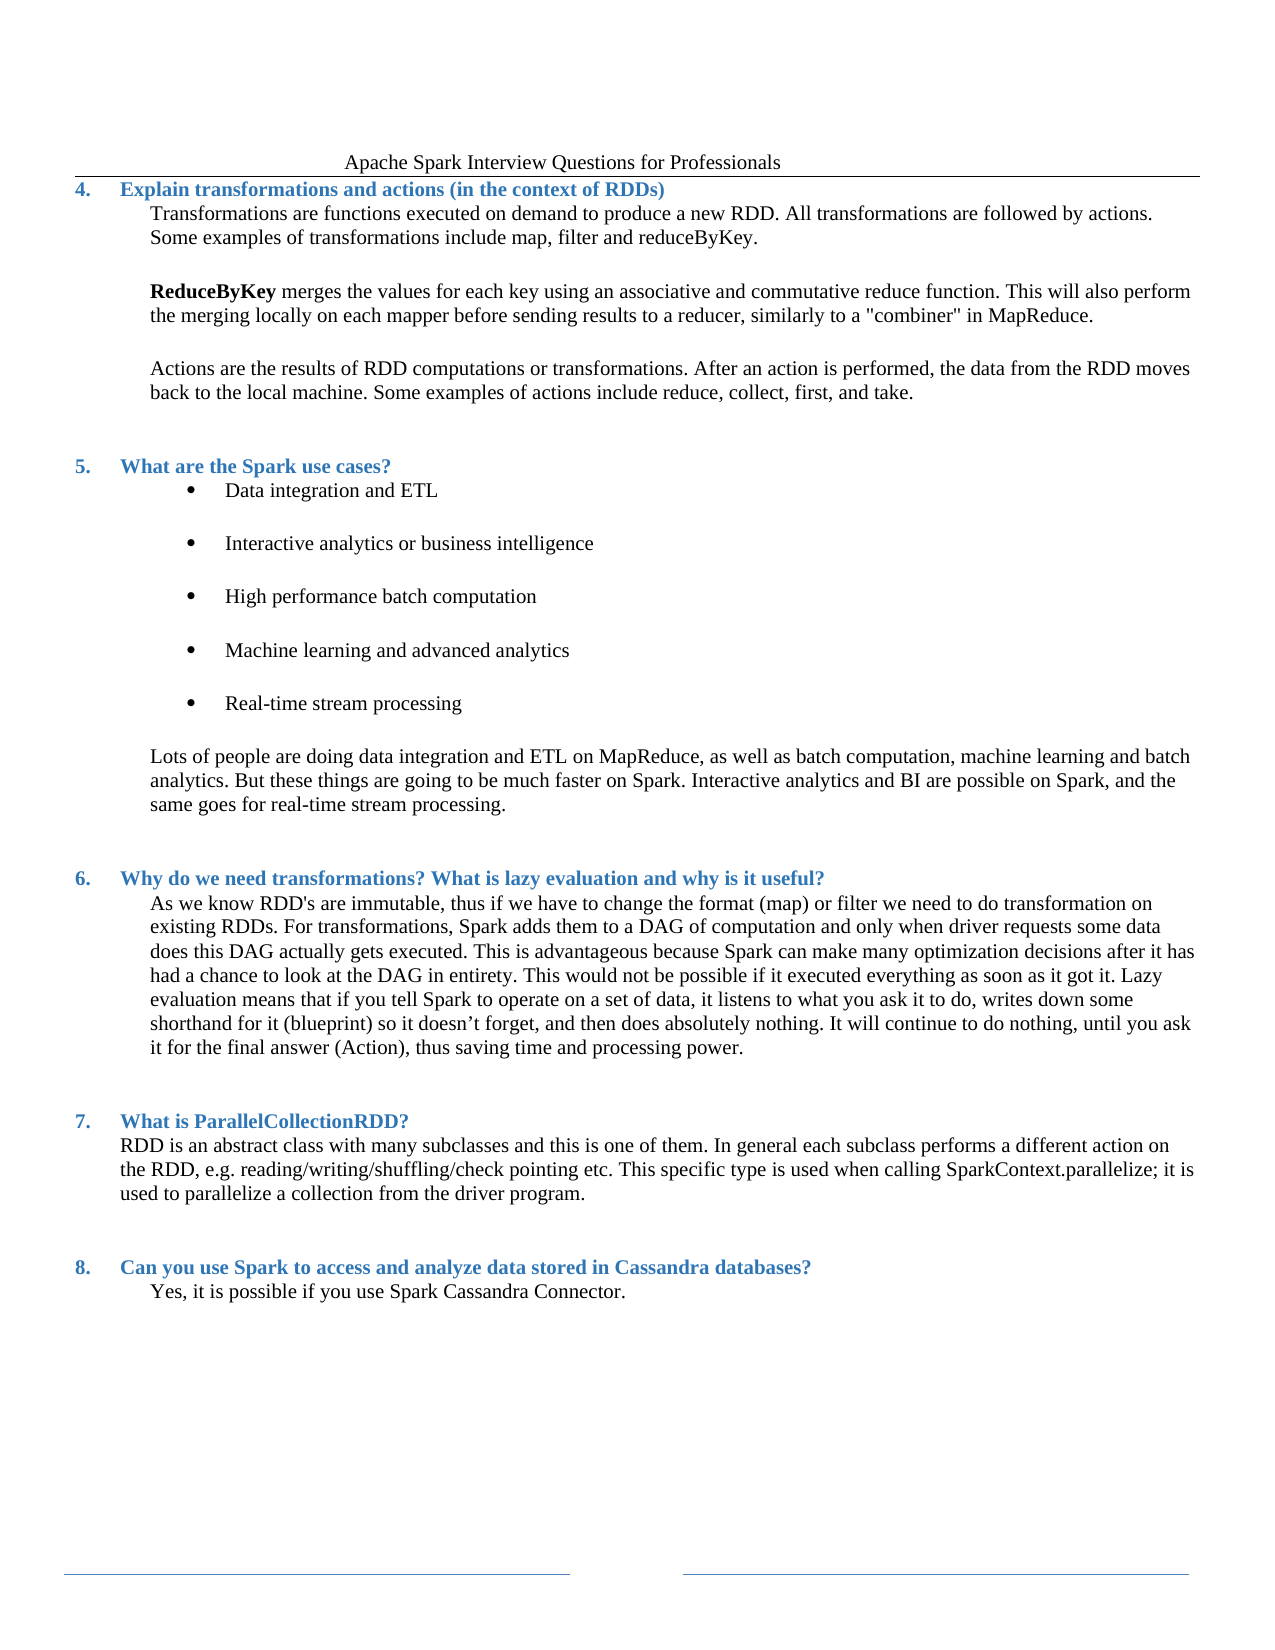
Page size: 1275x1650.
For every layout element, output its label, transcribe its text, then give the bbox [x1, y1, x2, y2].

text Yes, it is possible if you use Spark Cassandra Connector. [150, 1279, 1200, 1303]
text As we know RDD's are immutable, thus if we have to change the format (map) or filter we need to do transformation on existing RDDs. For transformations, Spark adds them to a DAG of computation and only when driver requests some data does this DAG actually gets executed. This is advantageous because Spark can make many optimization decisions after it has had a chance to look at the DAG in entirety. This would not be possible if it executed everything as soon as it got it. Lazy evaluation means that if you tell Spark to operate on a set of data, it listens to what you ask it to do, writes down some shorthand for it (blueprint) so it doesn’t forget, and then does absolutely nothing. It will continue to do nothing, until you ask it for the final answer (Action), thus saving time and processing power. [150, 890, 1200, 1059]
text Actions are the results of RDD computations or transformations. After an action is performed, the data from the RDD moves back to the local machine. Some examples of actions include reduce, collect, first, and take. [150, 356, 1200, 404]
list Machine learning and advanced analytics [187, 638, 1200, 662]
text Lots of people are doing data integration and ETL on MapReduce, as well as batch computation, machine learning and batch analytics. But these things are going to be much faster on Spark. Interactive analytics and BI are possible on Spark, and the same goes for real-time stream processing. [150, 744, 1200, 816]
subtitle What are the Spark use cases? [75, 454, 1200, 478]
subtitle Why do we need transformations? What is lazy evaluation and why is it useful? [75, 866, 1200, 890]
list Interactive analytics or business intelligence [187, 531, 1200, 555]
list Real-time stream processing [187, 691, 1200, 715]
subtitle Can you use Spark to access and analyze data stored in Cassandra databases? [75, 1255, 1200, 1279]
list Data integration and ETL [187, 478, 1200, 502]
text RDD is an abstract class with many subclasses and this is one of them. In general each subclass performs a different action on the RDD, e.g. reading/writing/shuffling/check pointing etc. This specific type is used when calling SparkContext.parallelize; it is used to parallelize a collection from the driver program. [120, 1133, 1200, 1205]
subtitle What is ParallelCollectionRDD? [75, 1109, 1200, 1133]
text ReduceByKey merges the values for each key using an associative and commutative reduce function. This will also perform the merging locally on each mapper before sending results to a reducer, similarly to a "combiner" in MapReduce. [150, 278, 1200, 327]
subtitle Explain transformations and actions (in the context of RDDs) [75, 177, 1200, 201]
list High performance batch computation [187, 584, 1200, 608]
text Transformations are functions executed on demand to produce a new RDD. All transformations are followed by actions. Some examples of transformations include map, filter and reduceByKey. [150, 201, 1200, 249]
